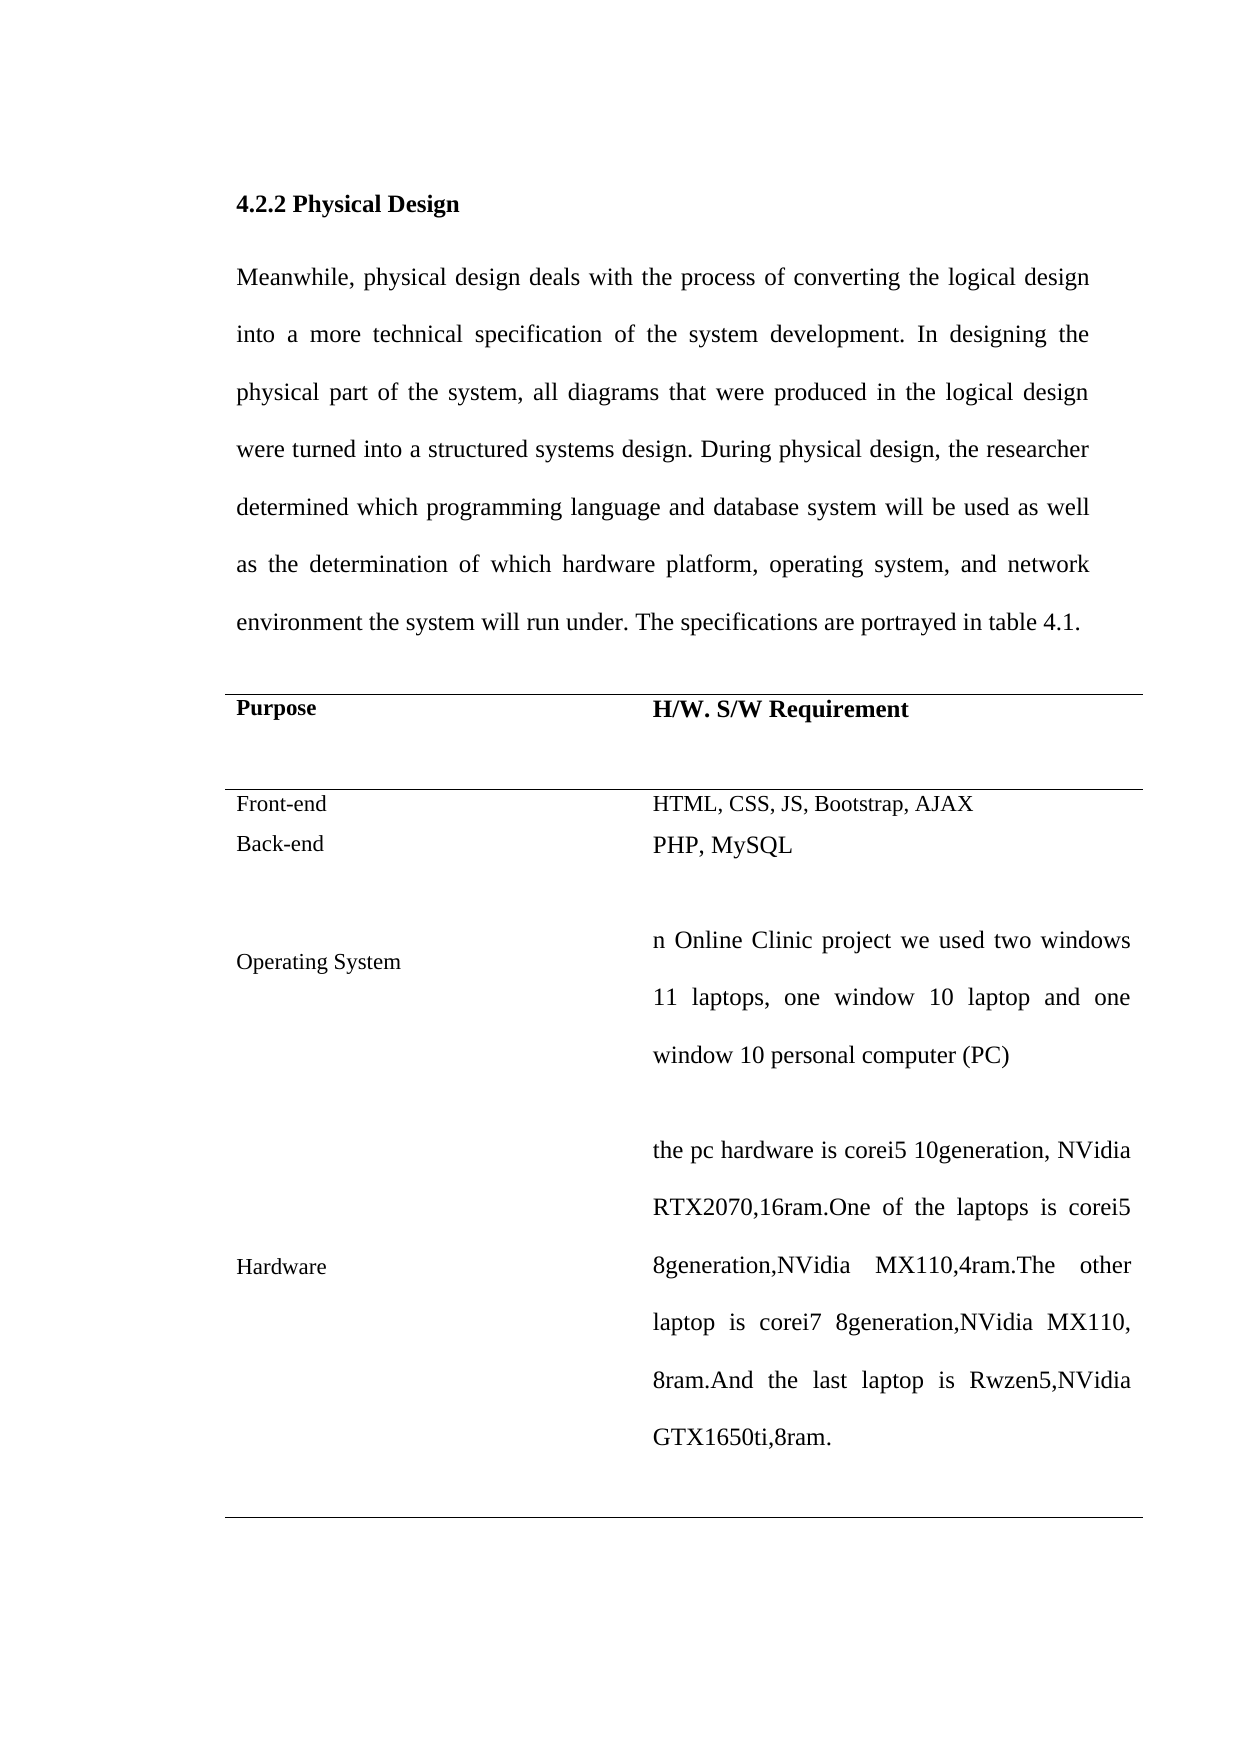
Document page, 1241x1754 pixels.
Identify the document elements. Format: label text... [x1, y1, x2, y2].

table_cell the pc hardware is corei5 10generation, NVidia RTX2070,16ram.One of the laptops is corei5 8generation,NVidia MX110,4ram.The other laptop is corei7 8generation,NVidia MX110, 8ram.And the last laptop is Rwzen5,NVidia GTX1650ti,8ram. [641, 1135, 1142, 1517]
subtitle Physical Design [236, 189, 1090, 218]
table_cell Front-end Back-end Operating System [225, 790, 641, 1135]
table_cell HTML, CSS, JS, Bootstrap, AJAX PHP, MySQL n Online Clinic project we used two windows 11 laptops, one window 10 laptop and one window 10 personal computer (PC) [641, 790, 1142, 1135]
table_header H/W. S/W Requirement [641, 695, 1142, 789]
table_cell Hardware [225, 1135, 641, 1517]
text Meanwhile, physical design deals with the process of converting the logical design into a more technical specification of the system development. In designing the physical part of the system, all diagrams that were produced in the logical design were turned into a structured systems design. During physical design, the researcher determined which programming language and database system will be used as well as the determination of which hardware platform, operating system, and network environment the system will run under. The specifications are portrayed in table 4.1. [236, 262, 1090, 636]
table_header Purpose [225, 695, 641, 789]
